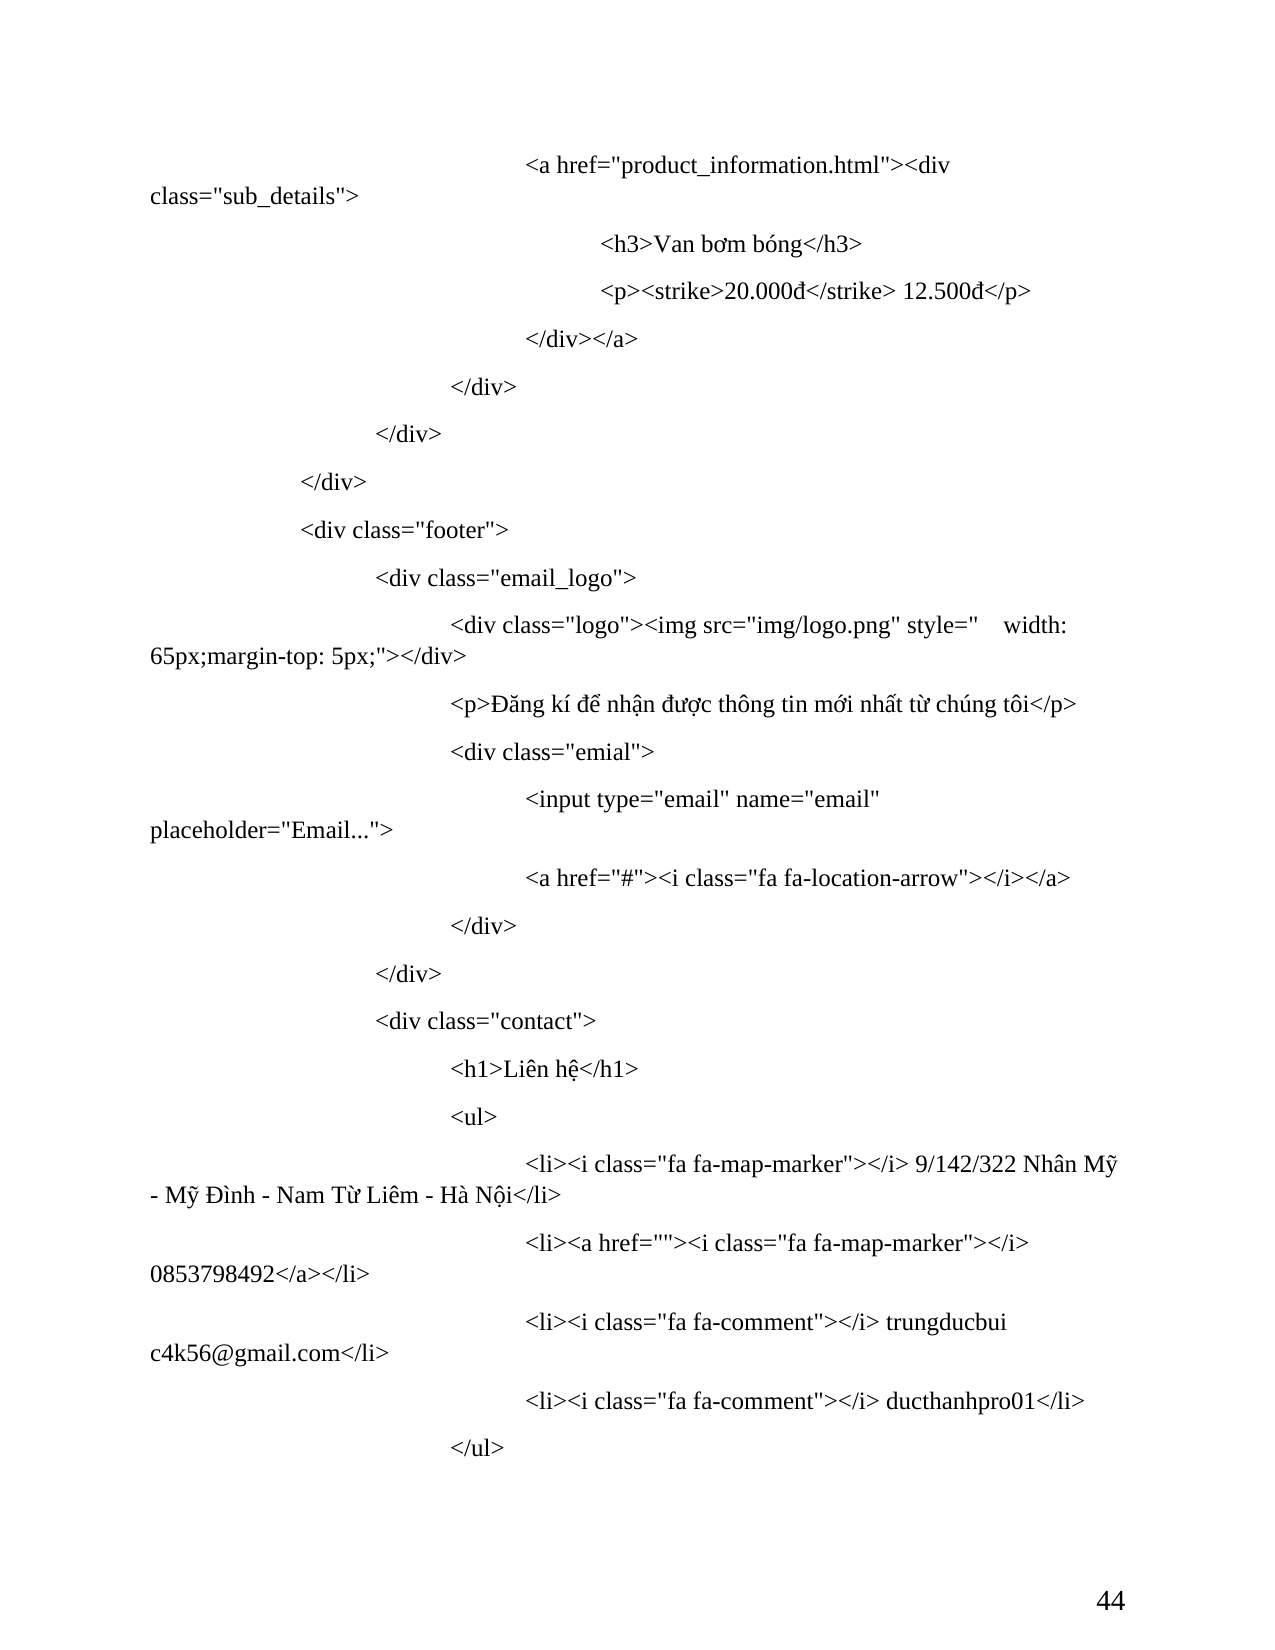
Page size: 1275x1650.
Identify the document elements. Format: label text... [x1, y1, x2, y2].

text </div> [150, 419, 1125, 448]
text <a href="#"><i class="fa fa-location-arrow"></i></a> [150, 863, 1125, 892]
text <p><strike>20.000đ</strike> 12.500đ</p> [150, 276, 1125, 305]
text <div class="contact"> [150, 1006, 1125, 1035]
text <div class="footer"> [150, 515, 1125, 544]
text <h1>Liên hệ</h1> [150, 1054, 1125, 1083]
text </div></a> [150, 324, 1125, 353]
text <h3>Van bơm bóng</h3> [150, 229, 1125, 257]
text <div class="emial"> [150, 737, 1125, 766]
text <ul> [150, 1102, 1125, 1131]
text </ul> [150, 1433, 1125, 1462]
text <p>Đăng kí để nhận được thông tin mới nhất từ chúng tôi</p> [150, 689, 1125, 718]
text <li><i class="fa fa-comment"></i> ducthanhpro01</li> [150, 1386, 1125, 1414]
text <li><i class="fa fa-map-marker"></i> 9/142/322 Nhân Mỹ - Mỹ Đình - Nam Từ Liêm - Hà Nội</li> [150, 1149, 1125, 1209]
text <li><i class="fa fa-comment"></i> trungducbui c4k56@gmail.com</li> [150, 1307, 1125, 1367]
text </div> [150, 372, 1125, 401]
text </div> [150, 959, 1125, 987]
text </div> [150, 911, 1125, 940]
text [150, 150, 1125, 210]
text <div class="logo"><img src="img/logo.png" style=" width: 65px;margin-top: 5px;"></div> [150, 610, 1125, 670]
text <li><a href=""><i class="fa fa-map-marker"></i> 0853798492</a></li> [150, 1228, 1125, 1288]
text <div class="email_logo"> [150, 563, 1125, 591]
text </div> [150, 467, 1125, 496]
text <input type="email" name="email" placeholder="Email..."> [150, 784, 1125, 844]
